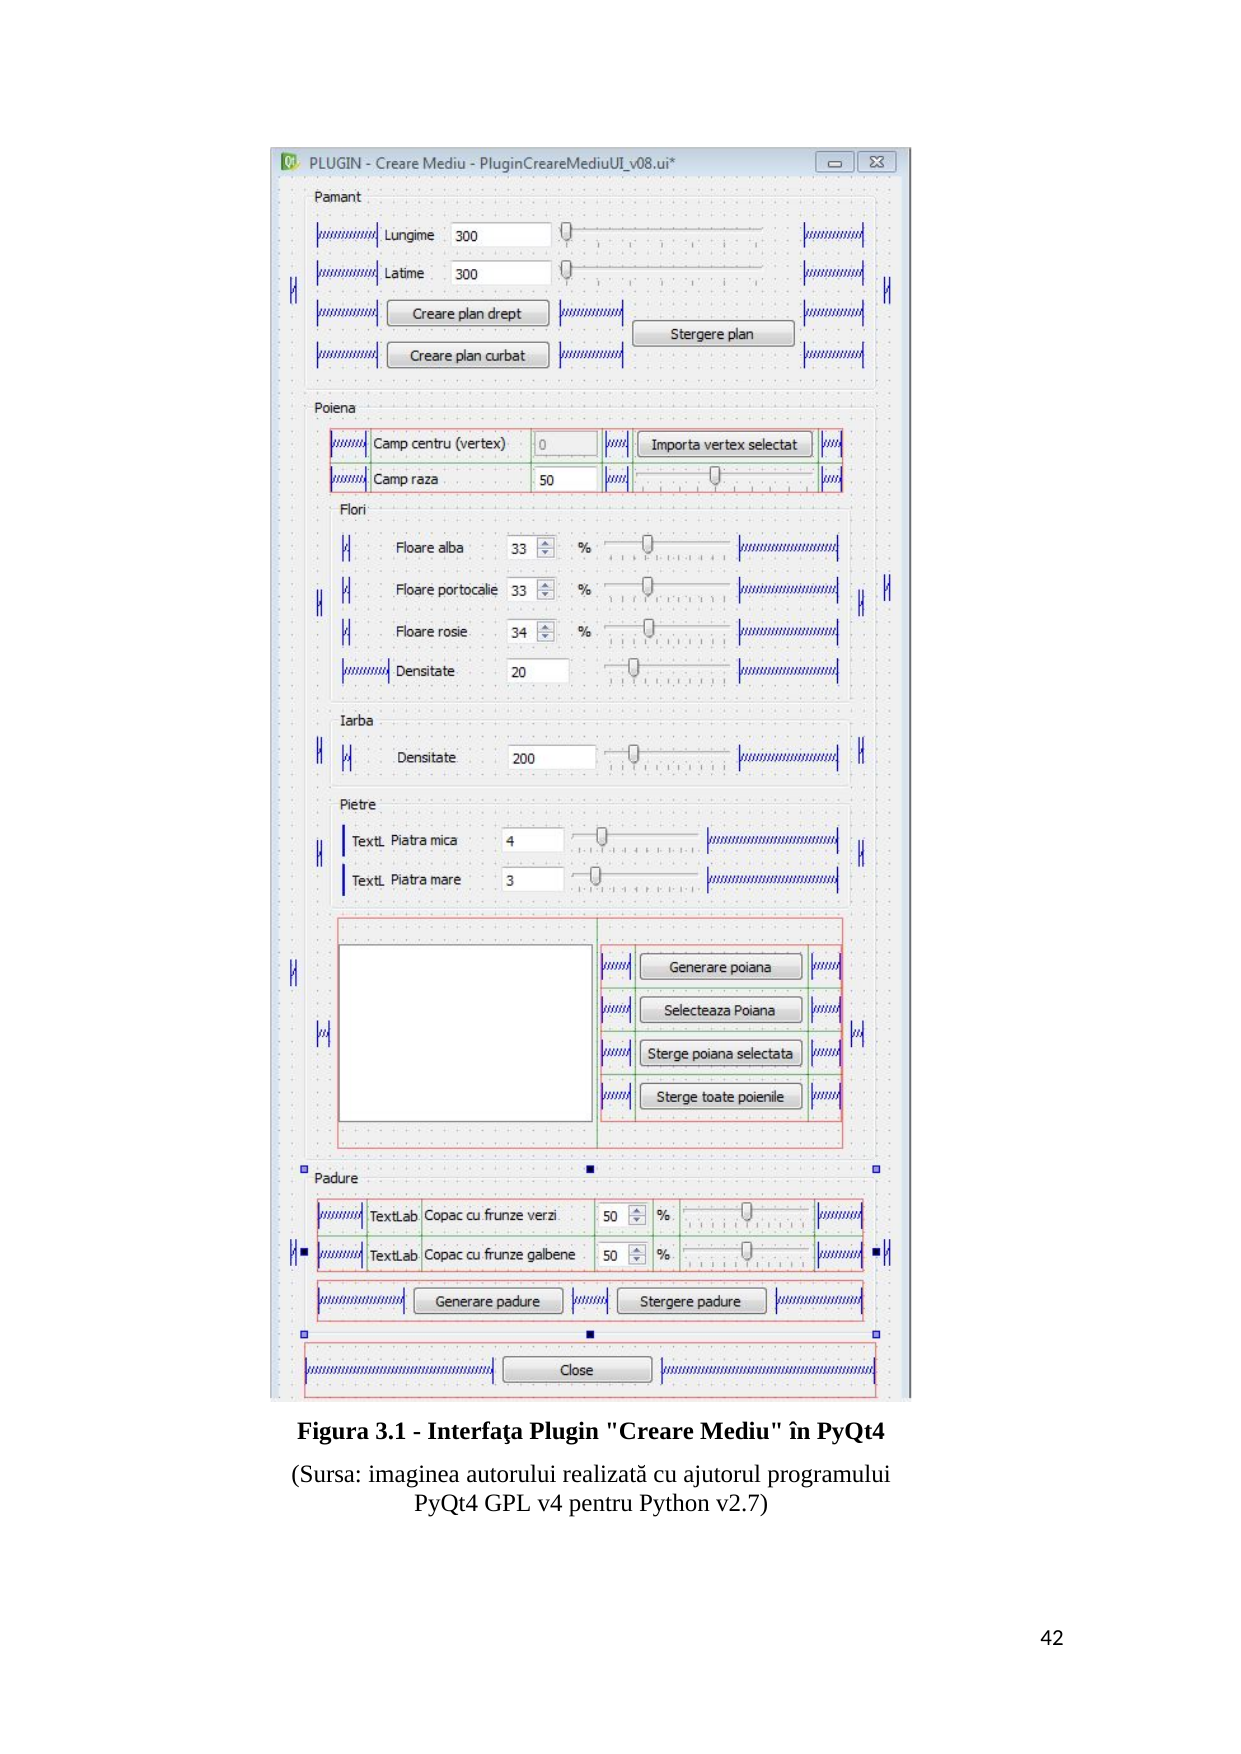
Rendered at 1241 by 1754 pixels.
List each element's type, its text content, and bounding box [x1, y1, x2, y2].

text PyQt4 GPL v4 pentru Python v2.7) [118, 1488, 1063, 1516]
picture [270, 147, 912, 1402]
text (Sursa: imaginea autorului realizată cu ajutorul programului [118, 1459, 1063, 1488]
